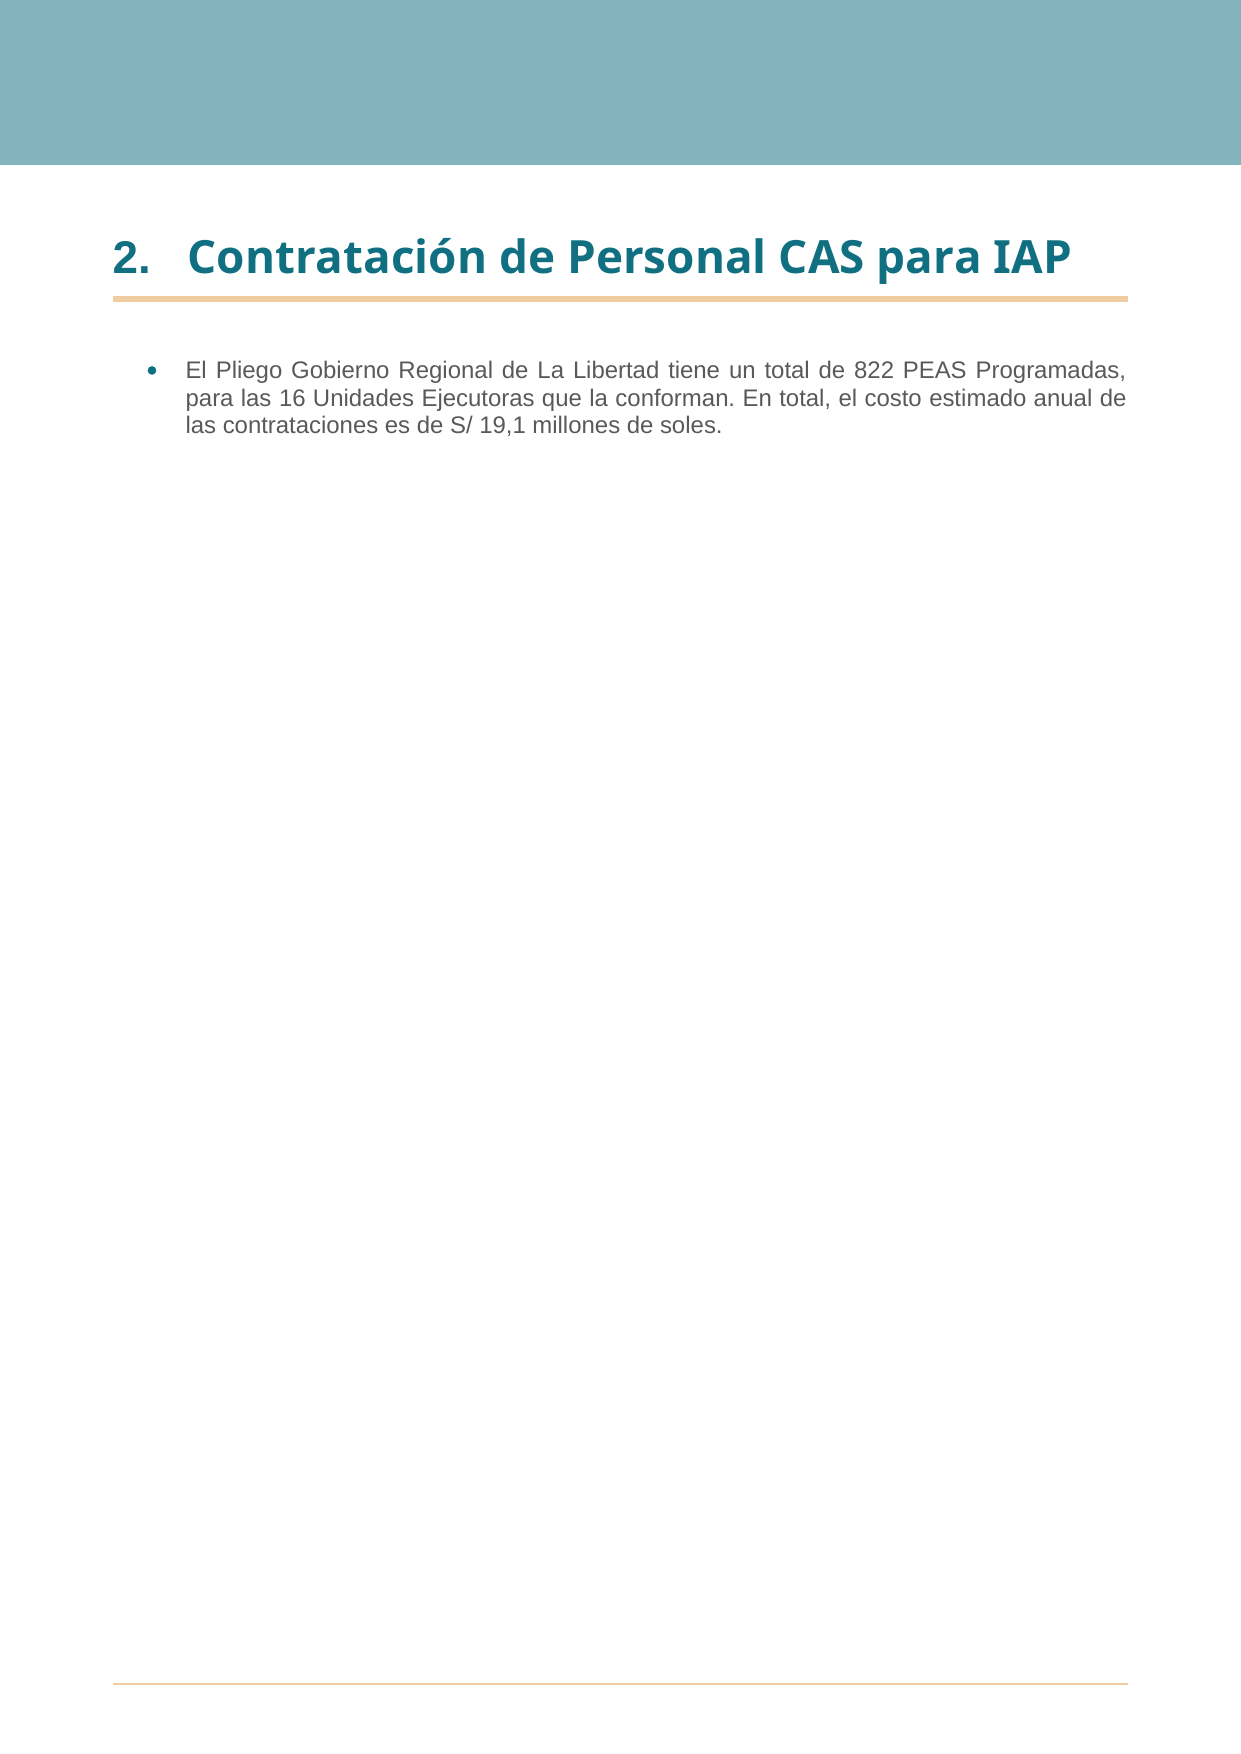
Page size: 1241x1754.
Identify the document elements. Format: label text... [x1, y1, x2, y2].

subtitle Contratación de Personal CAS para IAP [112, 225, 1128, 302]
list El Pliego Gobierno Regional de La Libertad tiene un total de 822 PEAS Programadas, para las 16 Unidades Ejecutoras que la conforman. En total, el costo estimado anual de las contrataciones es de S/ 19,1 millones de soles. [148, 356, 1128, 439]
